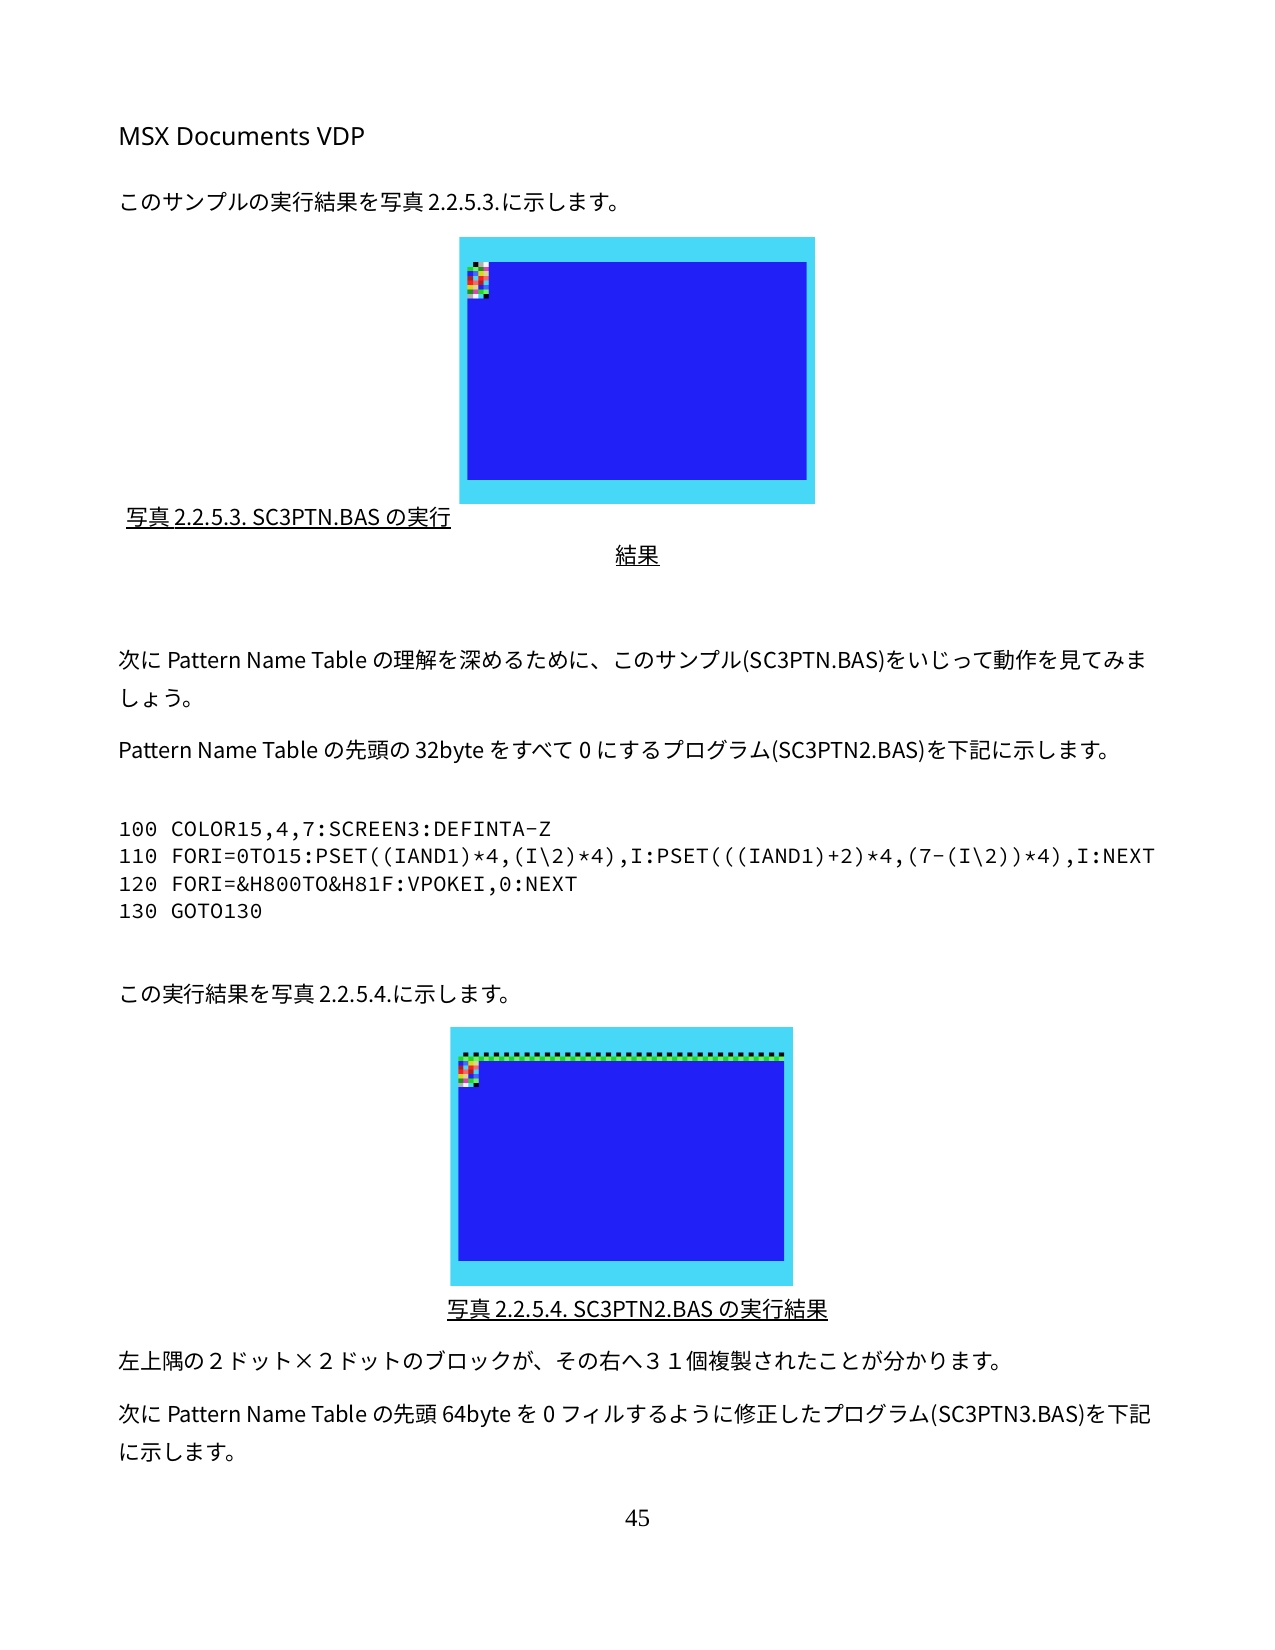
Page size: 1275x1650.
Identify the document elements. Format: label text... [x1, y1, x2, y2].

text 次に Pattern Name Table の先頭 64byte を 0フィルするように修正したプログラム(SC3PTN3.BAS)を下記に示します。 [118, 1397, 1157, 1466]
text この実行結果を写真2.2.5.4.に示します。 [118, 977, 1157, 1008]
text 次に Pattern Name Table の理解を深めるために、このサンプル(SC3PTN.BAS)をいじって動作を見てみましょう。 [118, 643, 1157, 712]
text 写真2.2.5.4. SC3PTN2.BAS の実行結果 [118, 1292, 1157, 1323]
text このサンプルの実行結果を写真2.2.5.3.に示します。 [118, 185, 1157, 216]
table_header 100 COLOR15,4,7:SCREEN3:DEFINTA-Z 110 FORI=0TO15:PSET((IAND1)*4,(I\2)*4),I:PSET(((IAND1)+2)*4,(7-(I\2))*4),I:NEXT 120 FORI=&H800TO&H81F:VPOKEI,0:NEXT 130 GOTO130 [118, 814, 1157, 924]
text Pattern Name Table の先頭の32byte をすべて 0 にするプログラム(SC3PTN2.BAS)を下記に示します。 [118, 733, 1157, 765]
text 写真2.2.5.3. SC3PTN.BAS の実行結果 [118, 500, 1157, 569]
text 左上隅の２ドット×２ドットのブロックが、その右へ３１個複製されたことが分かります。 [118, 1344, 1157, 1376]
